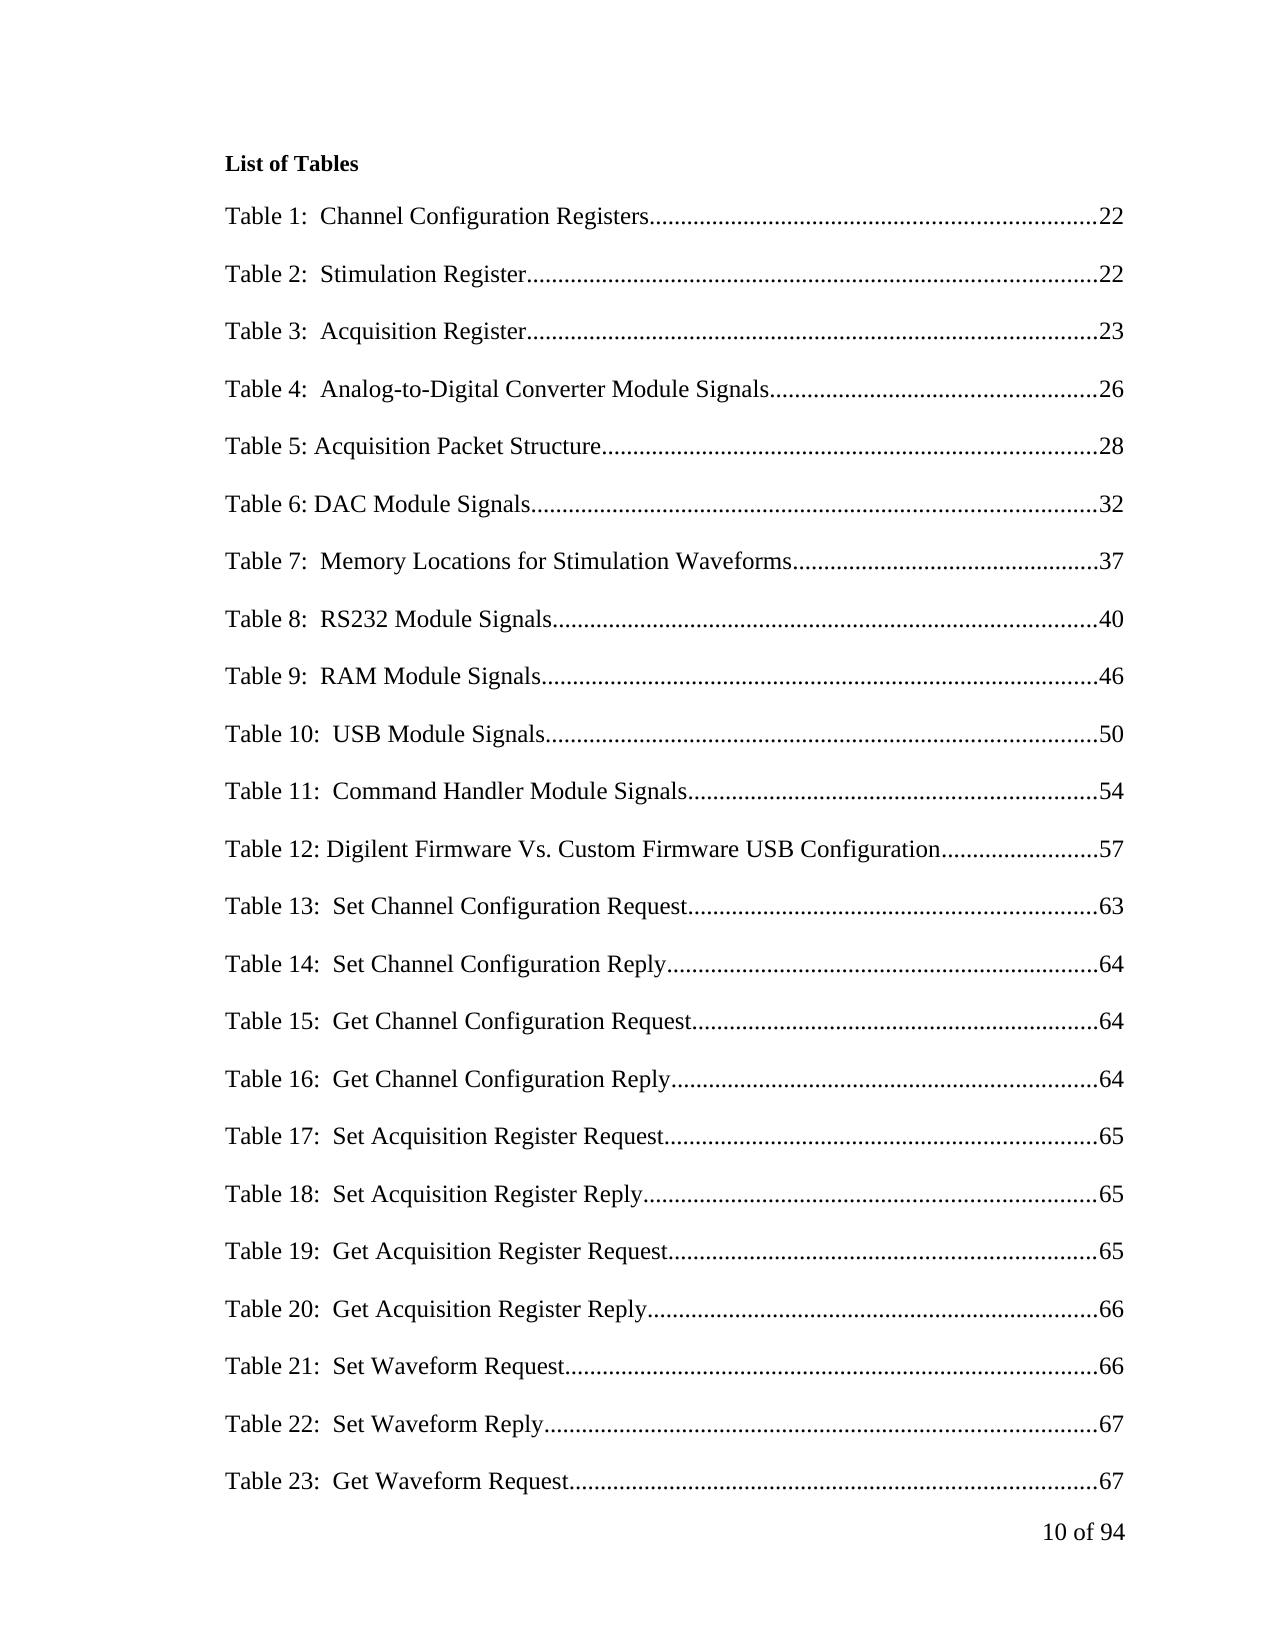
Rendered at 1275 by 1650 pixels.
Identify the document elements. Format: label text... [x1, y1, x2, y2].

text Table 22: Set Waveform Reply 67 [225, 1409, 1125, 1438]
text Table 21: Set Waveform Request 66 [225, 1351, 1125, 1380]
text Table 1: Channel Configuration Registers 22 [225, 201, 1125, 230]
text Table 15: Get Channel Configuration Request 64 [225, 1006, 1125, 1035]
text List of Tables [225, 150, 1125, 176]
text Table 7: Memory Locations for Stimulation Waveforms 37 [225, 546, 1125, 575]
text Table 2: Stimulation Register 22 [225, 259, 1125, 288]
text Table 23: Get Waveform Request 67 [225, 1466, 1125, 1495]
text Table 8: RS232 Module Signals 40 [225, 604, 1125, 633]
text Table 17: Set Acquisition Register Request 65 [225, 1121, 1125, 1150]
text Table 18: Set Acquisition Register Reply 65 [225, 1179, 1125, 1208]
text Table 10: USB Module Signals 50 [225, 719, 1125, 748]
text Table 5: Acquisition Packet Structure 28 [225, 431, 1125, 460]
text Table 20: Get Acquisition Register Reply 66 [225, 1294, 1125, 1323]
text Table 3: Acquisition Register 23 [225, 316, 1125, 345]
text Table 13: Set Channel Configuration Request 63 [225, 891, 1125, 920]
text Table 14: Set Channel Configuration Reply 64 [225, 949, 1125, 978]
text Table 16: Get Channel Configuration Reply 64 [225, 1064, 1125, 1093]
text Table 9: RAM Module Signals 46 [225, 661, 1125, 690]
text Table 4: Analog-to-Digital Converter Module Signals 26 [225, 374, 1125, 403]
text Table 19: Get Acquisition Register Request 65 [225, 1236, 1125, 1265]
text Table 11: Command Handler Module Signals 54 [225, 776, 1125, 805]
text Table 12: Digilent Firmware Vs. Custom Firmware USB Configuration 57 [225, 834, 1125, 863]
text Table 6: DAC Module Signals 32 [225, 489, 1125, 518]
